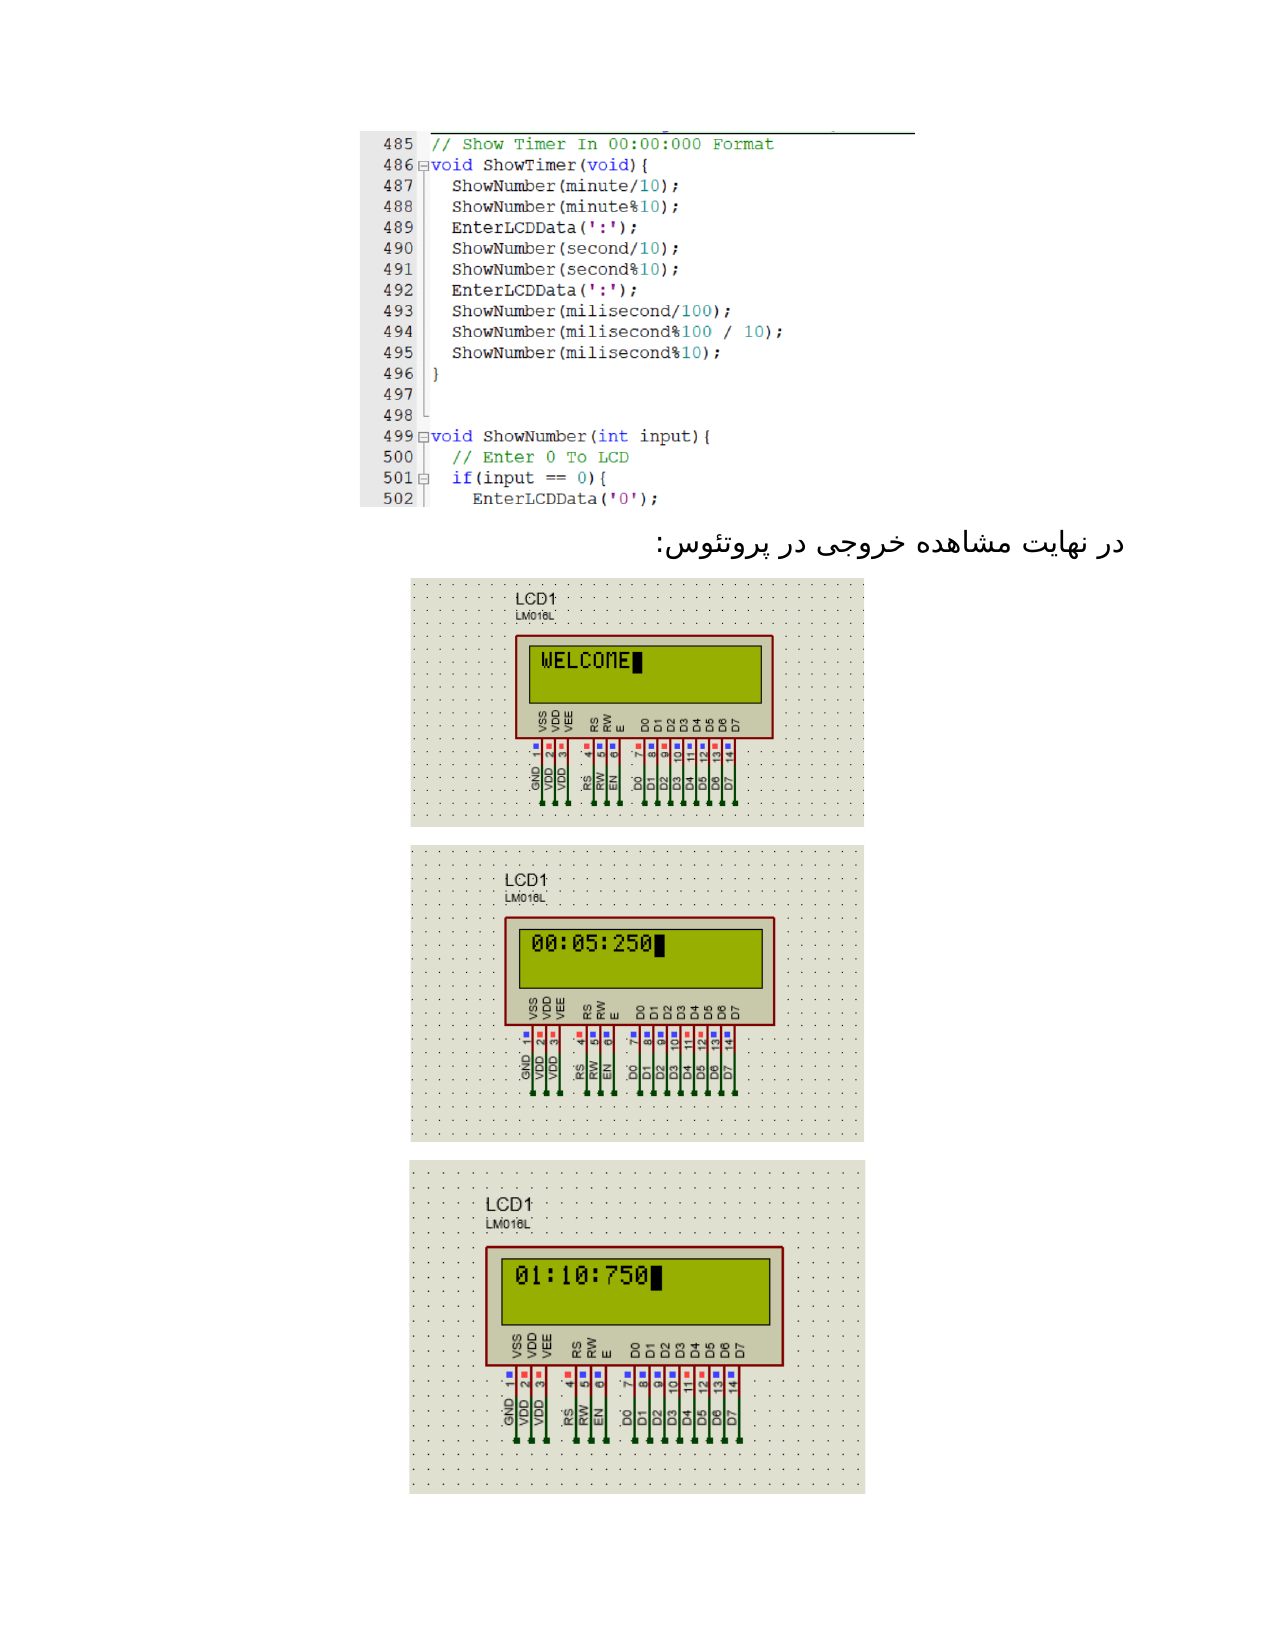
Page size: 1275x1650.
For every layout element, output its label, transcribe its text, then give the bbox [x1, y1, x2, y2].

picture [359, 131, 915, 507]
picture [409, 1160, 866, 1494]
picture [410, 578, 865, 827]
picture [410, 845, 865, 1142]
text در نهایت مشاهده خروجی در پروتئوس: [150, 525, 1125, 559]
